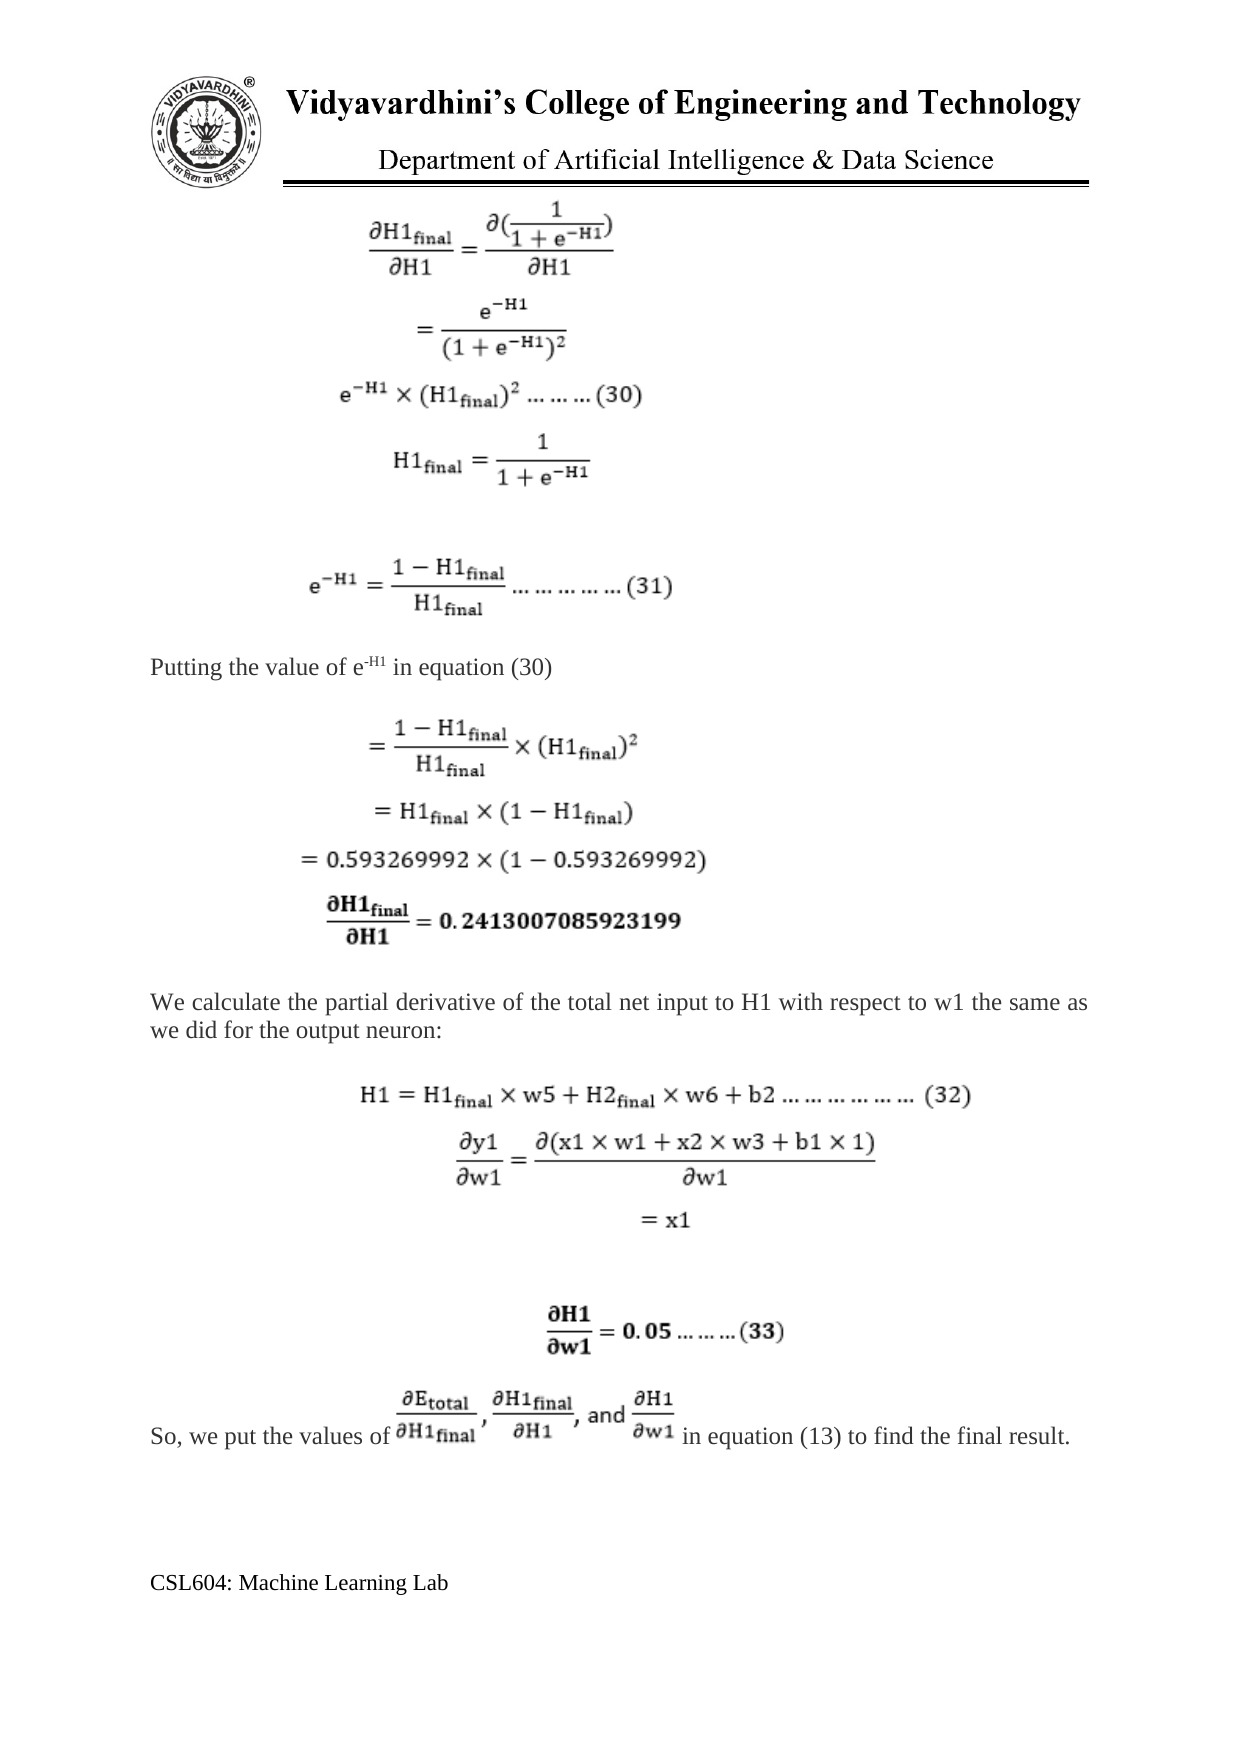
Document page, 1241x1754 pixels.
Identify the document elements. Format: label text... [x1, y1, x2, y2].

picture [150, 1065, 982, 1364]
picture [150, 702, 714, 962]
text Putting the value of e-H1 in equation (30) [150, 652, 1090, 681]
picture [150, 75, 1091, 628]
text We calculate the partial derivative of the total net input to H1 with respect to w1 the same as we did for the output neuron: [150, 987, 1090, 1044]
picture [396, 1388, 676, 1445]
